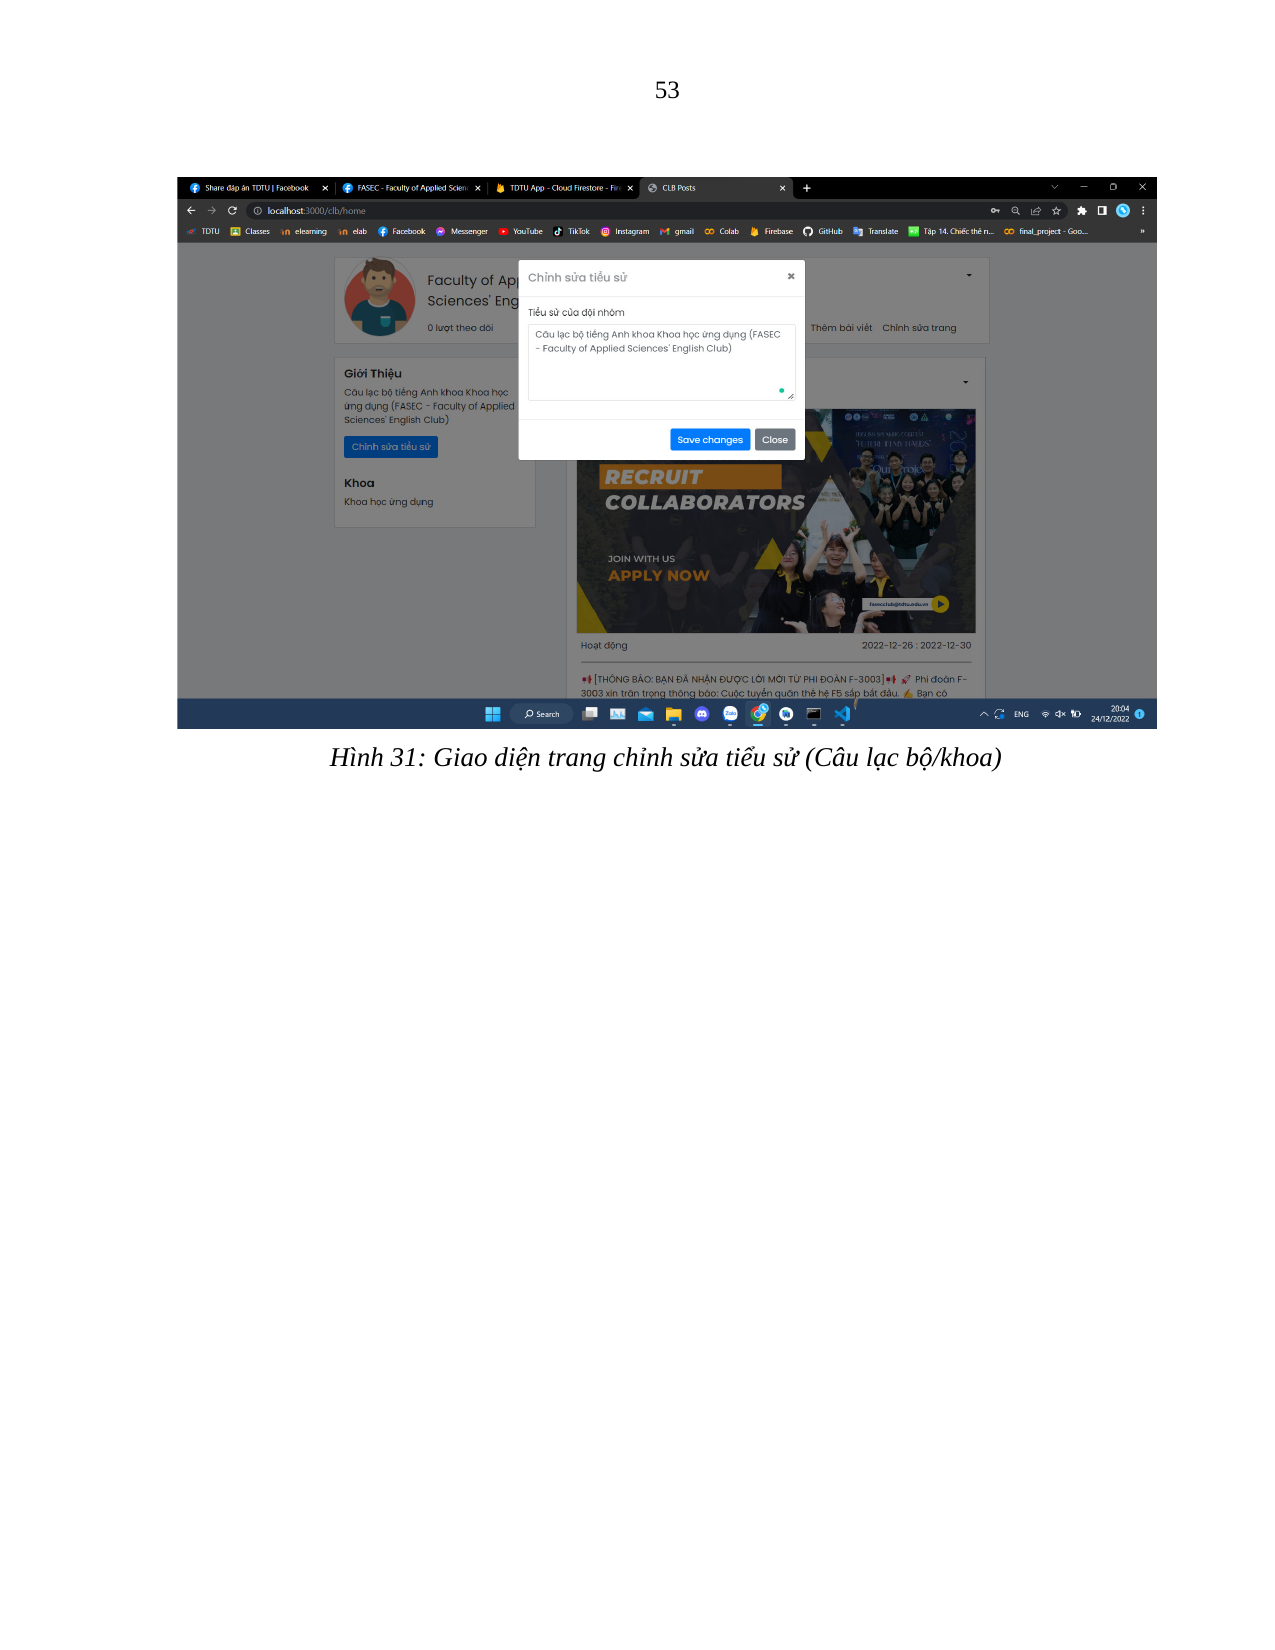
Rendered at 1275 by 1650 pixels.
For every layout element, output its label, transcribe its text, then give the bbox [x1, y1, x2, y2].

text Hình 31: Giao diện trang chỉnh sửa tiểu sử (Câu lạc bộ/khoa) [177, 741, 1157, 772]
picture [177, 177, 1157, 729]
